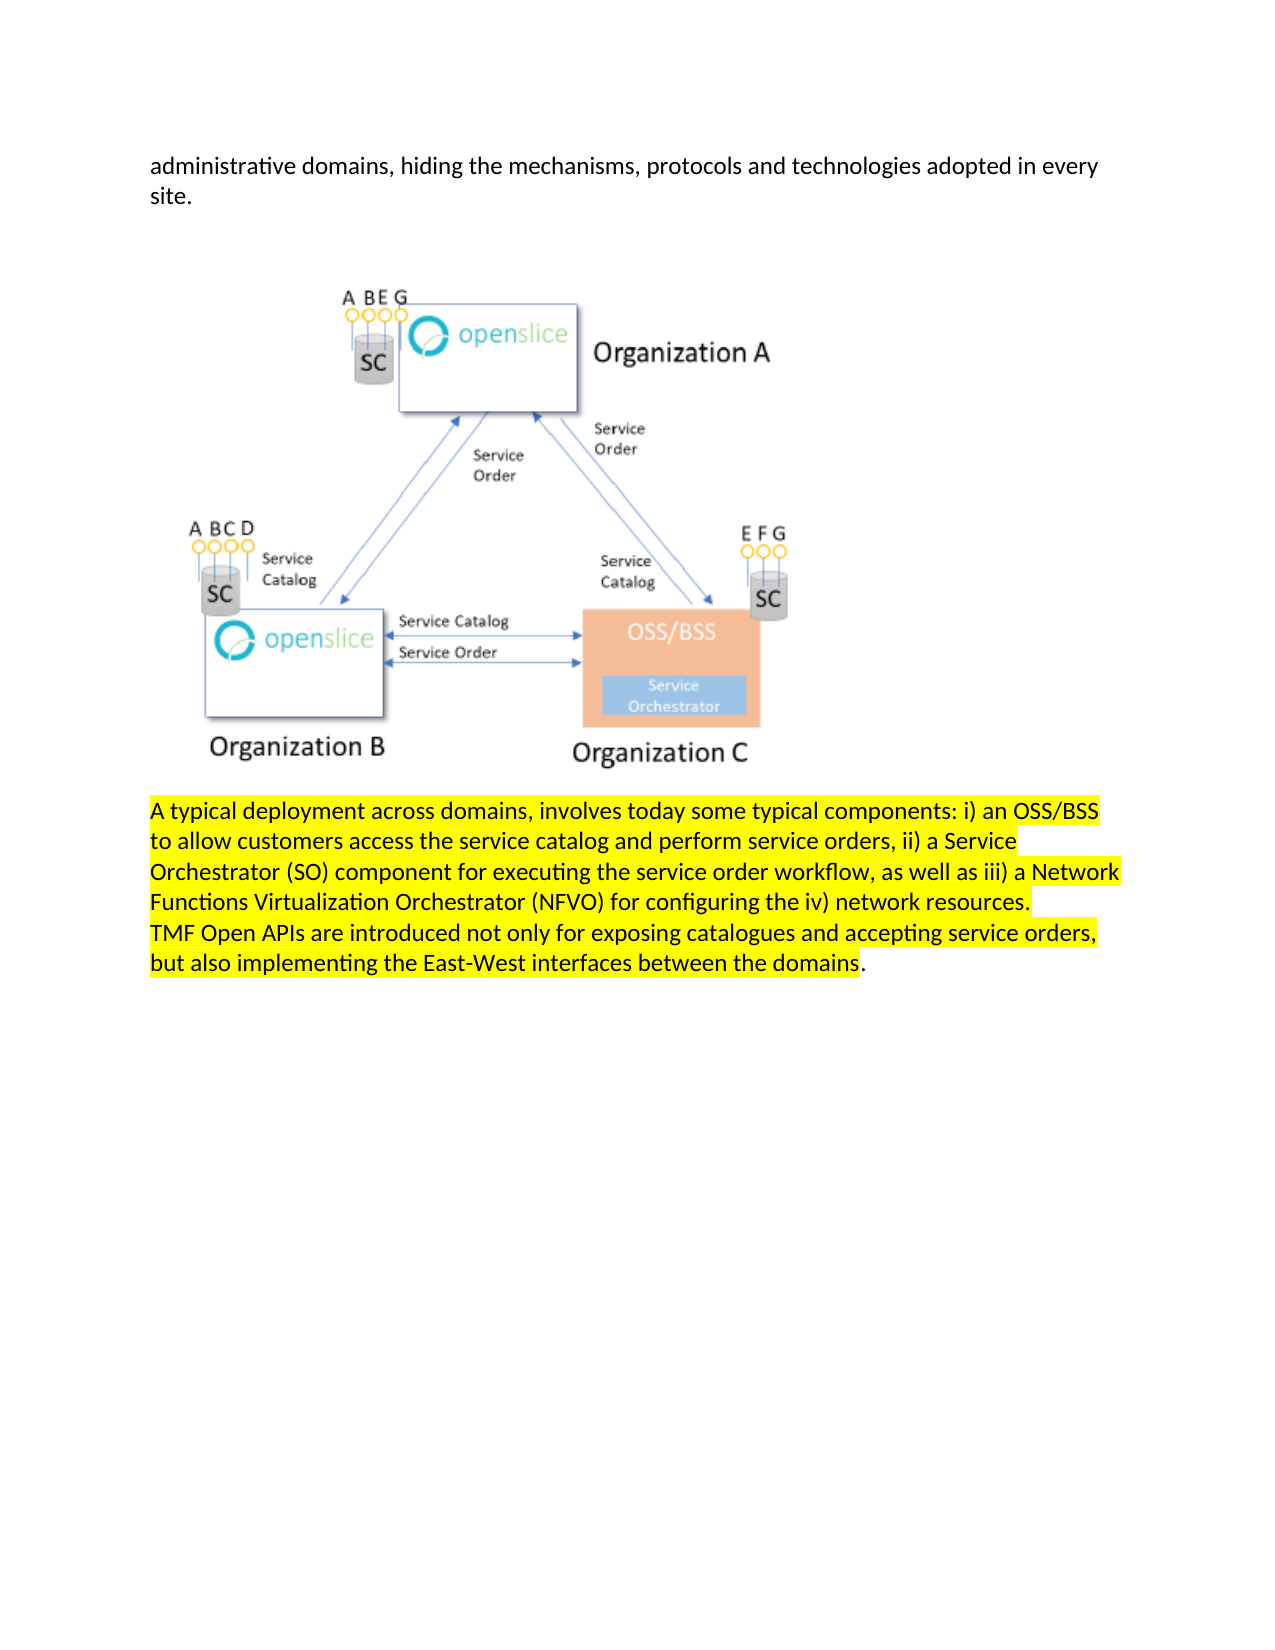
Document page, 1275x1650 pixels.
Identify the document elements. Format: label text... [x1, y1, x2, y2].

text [150, 150, 1125, 211]
picture [150, 241, 888, 795]
text TMF Open APIs are introduced not only for exposing catalogues and accepting service orders, but also implementing the East-West interfaces between the domains. [150, 917, 1125, 978]
